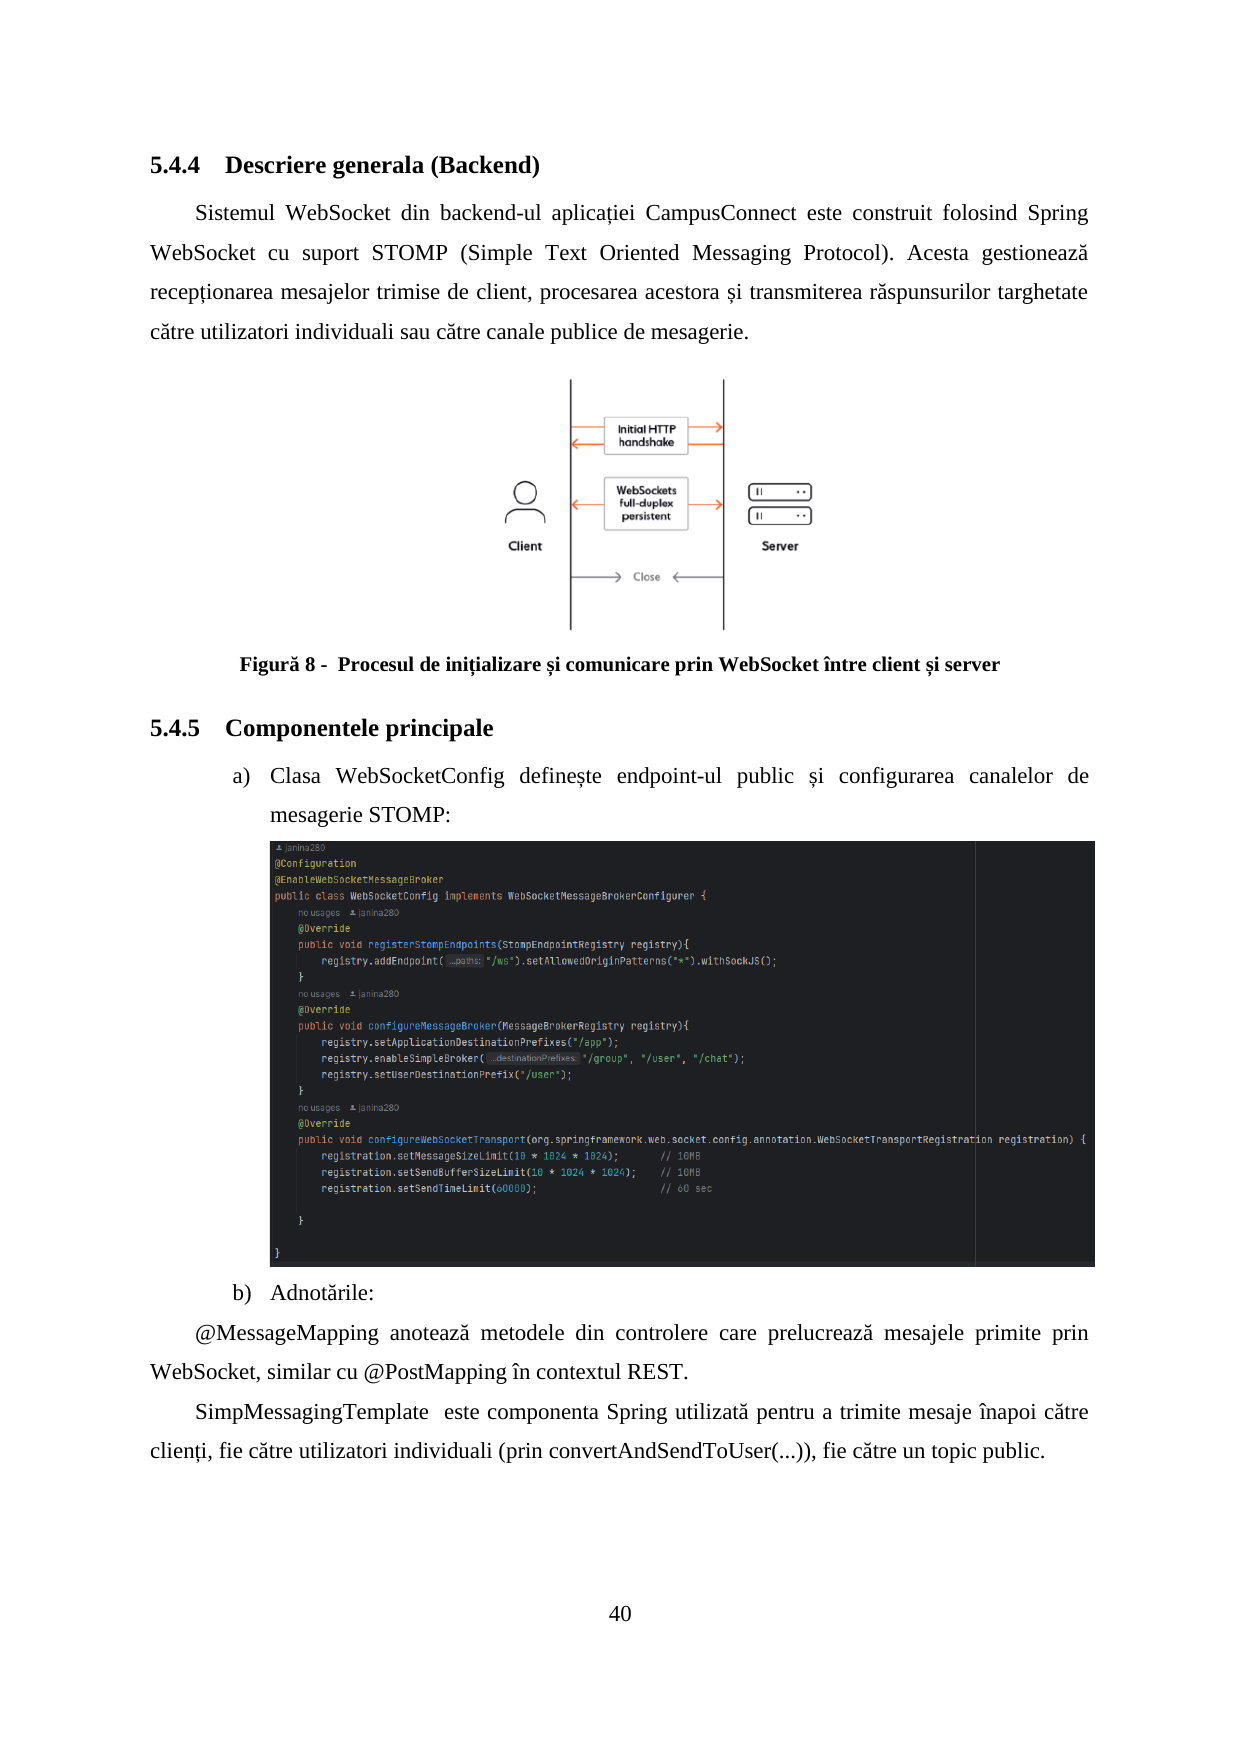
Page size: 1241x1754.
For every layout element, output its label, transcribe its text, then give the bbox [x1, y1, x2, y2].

text Figură 8 - Procesul de inițializare și comunicare prin WebSocket între client și server [150, 652, 1090, 676]
text SimpMessagingTemplate este componenta Spring utilizată pentru a trimite mesaje înapoi către clienți, fie către utilizatori individuali (prin convertAndSendToUser(...)), fie către un topic public. [150, 1398, 1090, 1464]
text Sistemul WebSocket din backend-ul aplicației CampusConnect este construit folosind Spring WebSocket cu suport STOMP (Simple Text Oriented Messaging Protocol). Acesta gestionează recepționarea mesajelor trimise de client, procesarea acestora și transmiterea răspunsurilor targhetate către utilizatori individuali sau către canale publice de mesagerie. [150, 199, 1090, 344]
picture [269, 841, 1095, 1267]
subtitle Descriere generala (Backend) [150, 150, 1090, 179]
subtitle Componentele principale [150, 713, 1090, 741]
text @MessageMapping anotează metodele din controlere care prelucrează mesajele primite prin WebSocket, similar cu @PostMapping în contextul REST. [150, 1319, 1090, 1385]
picture [459, 357, 826, 639]
list Adnotările: [232, 1279, 1090, 1306]
list Clasa WebSocketConfig definește endpoint-ul public și configurarea canalelor de mesagerie STOMP: [232, 762, 1090, 828]
